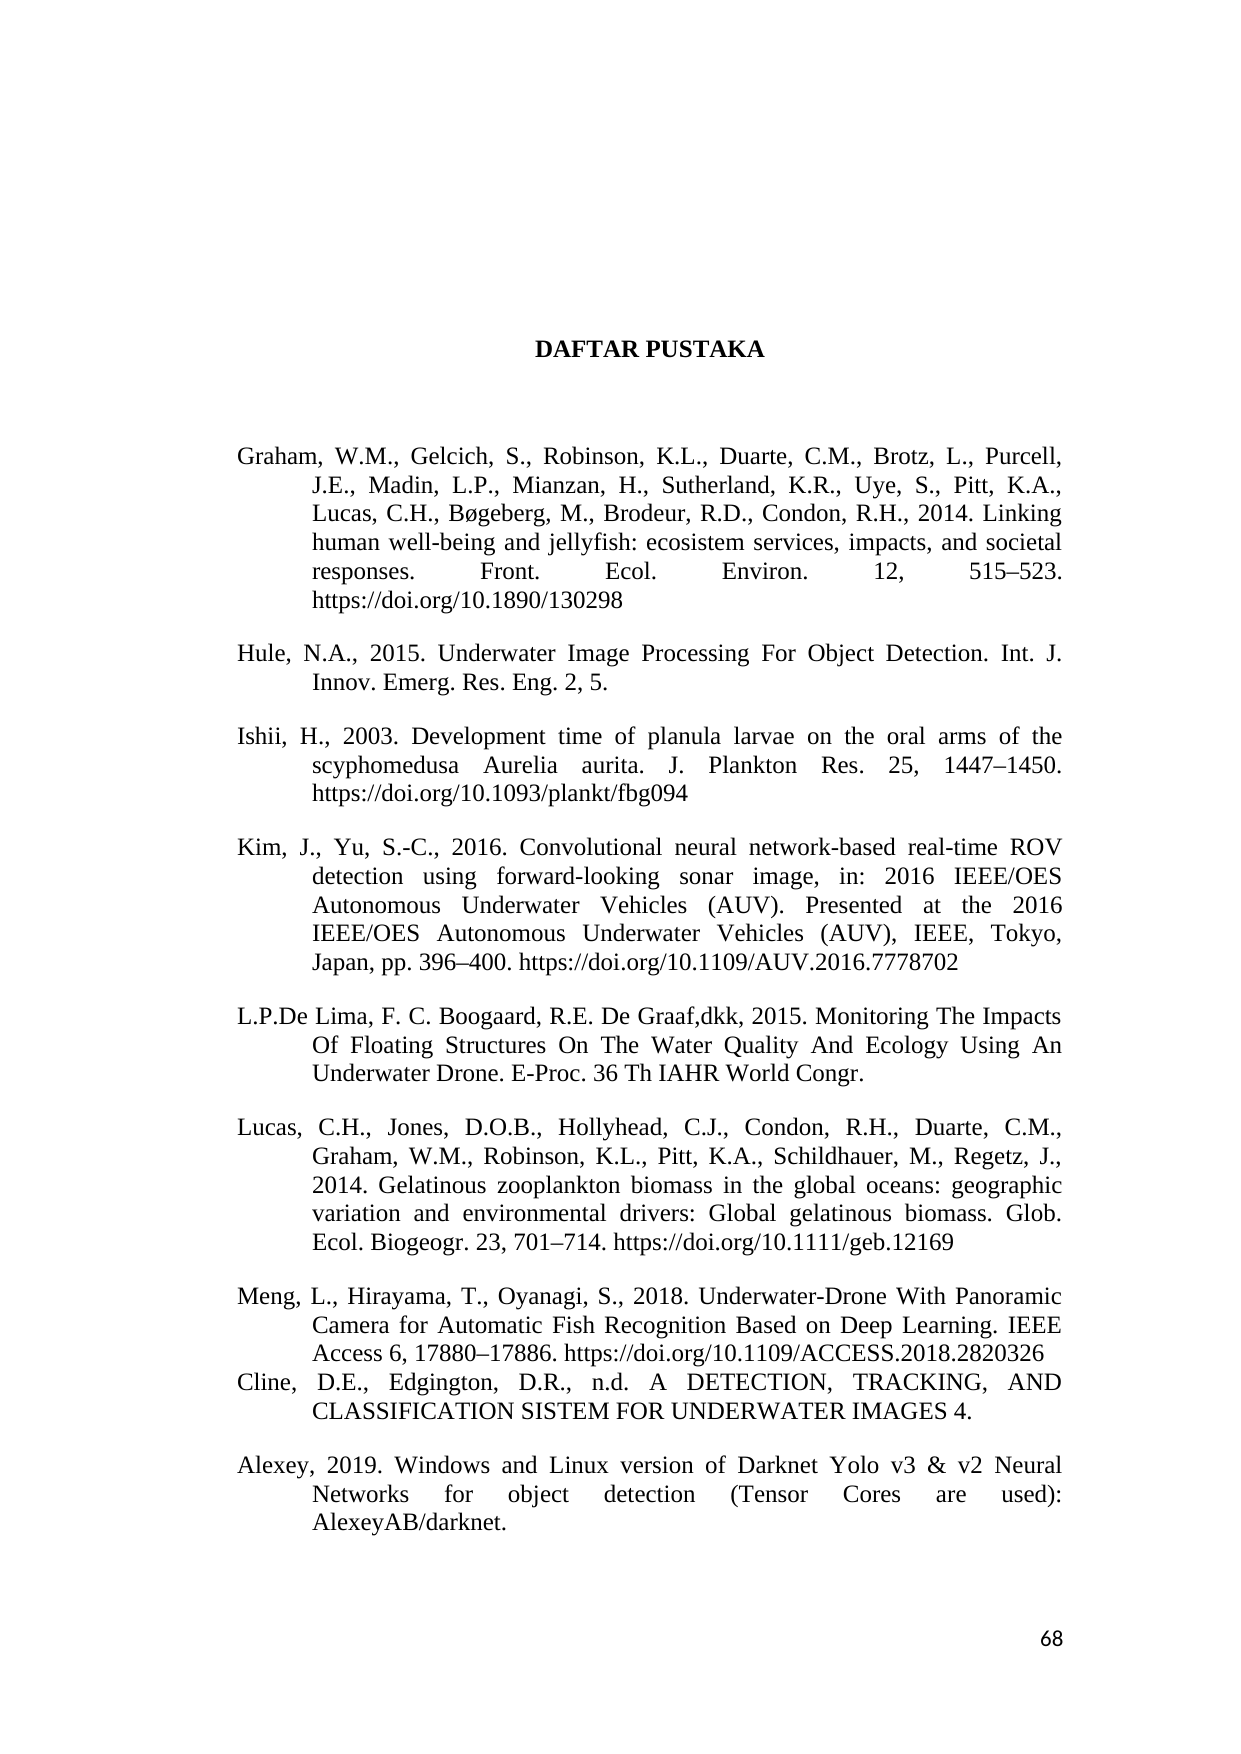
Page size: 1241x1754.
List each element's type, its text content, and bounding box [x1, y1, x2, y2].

text Kim, J., Yu, S.-C., 2016. Convolutional neural network-based real-time ROV detection using forward-looking sonar image, in: 2016 IEEE/OES Autonomous Underwater Vehicles (AUV). Presented at the 2016 IEEE/OES Autonomous Underwater Vehicles (AUV), IEEE, Tokyo, Japan, pp. 396–400. https://doi.org/10.1109/AUV.2016.7778702 [237, 832, 1063, 976]
text Meng, L., Hirayama, T., Oyanagi, S., 2018. Underwater-Drone With Panoramic Camera for Automatic Fish Recognition Based on Deep Learning. IEEE Access 6, 17880–17886. https://doi.org/10.1109/ACCESS.2018.2820326 [237, 1281, 1063, 1367]
text Alexey, 2019. Windows and Linux version of Darknet Yolo v3 & v2 Neural Networks for object detection (Tensor Cores are used): AlexeyAB/darknet. [237, 1450, 1063, 1537]
text L.P.De Lima, F. C. Boogaard, R.E. De Graaf,dkk, 2015. Monitoring The Impacts Of Floating Structures On The Water Quality And Ecology Using An Underwater Drone. E-Proc. 36 Th IAHR World Congr. [237, 1001, 1063, 1087]
subtitle DAFTAR PUSTAKA [237, 334, 1063, 363]
text Graham, W.M., Gelcich, S., Robinson, K.L., Duarte, C.M., Brotz, L., Purcell, J.E., Madin, L.P., Mianzan, H., Sutherland, K.R., Uye, S., Pitt, K.A., Lucas, C.H., Bøgeberg, M., Brodeur, R.D., Condon, R.H., 2014. Linking human well-being and jellyfish: ecosistem services, impacts, and societal responses. Front. Ecol. Environ. 12, 515–523. https://doi.org/10.1890/130298 [237, 441, 1063, 613]
text Cline, D.E., Edgington, D.R., n.d. A DETECTION, TRACKING, AND CLASSIFICATION SISTEM FOR UNDERWATER IMAGES 4. [237, 1367, 1063, 1425]
text Ishii, H., 2003. Development time of planula larvae on the oral arms of the scyphomedusa Aurelia aurita. J. Plankton Res. 25, 1447–1450. https://doi.org/10.1093/plankt/fbg094 [237, 721, 1063, 807]
text Hule, N.A., 2015. Underwater Image Processing For Object Detection. Int. J. Innov. Emerg. Res. Eng. 2, 5. [237, 638, 1063, 696]
text Lucas, C.H., Jones, D.O.B., Hollyhead, C.J., Condon, R.H., Duarte, C.M., Graham, W.M., Robinson, K.L., Pitt, K.A., Schildhauer, M., Regetz, J., 2014. Gelatinous zooplankton biomass in the global oceans: geographic variation and environmental drivers: Global gelatinous biomass. Glob. Ecol. Biogeogr. 23, 701–714. https://doi.org/10.1111/geb.12169 [237, 1112, 1063, 1256]
